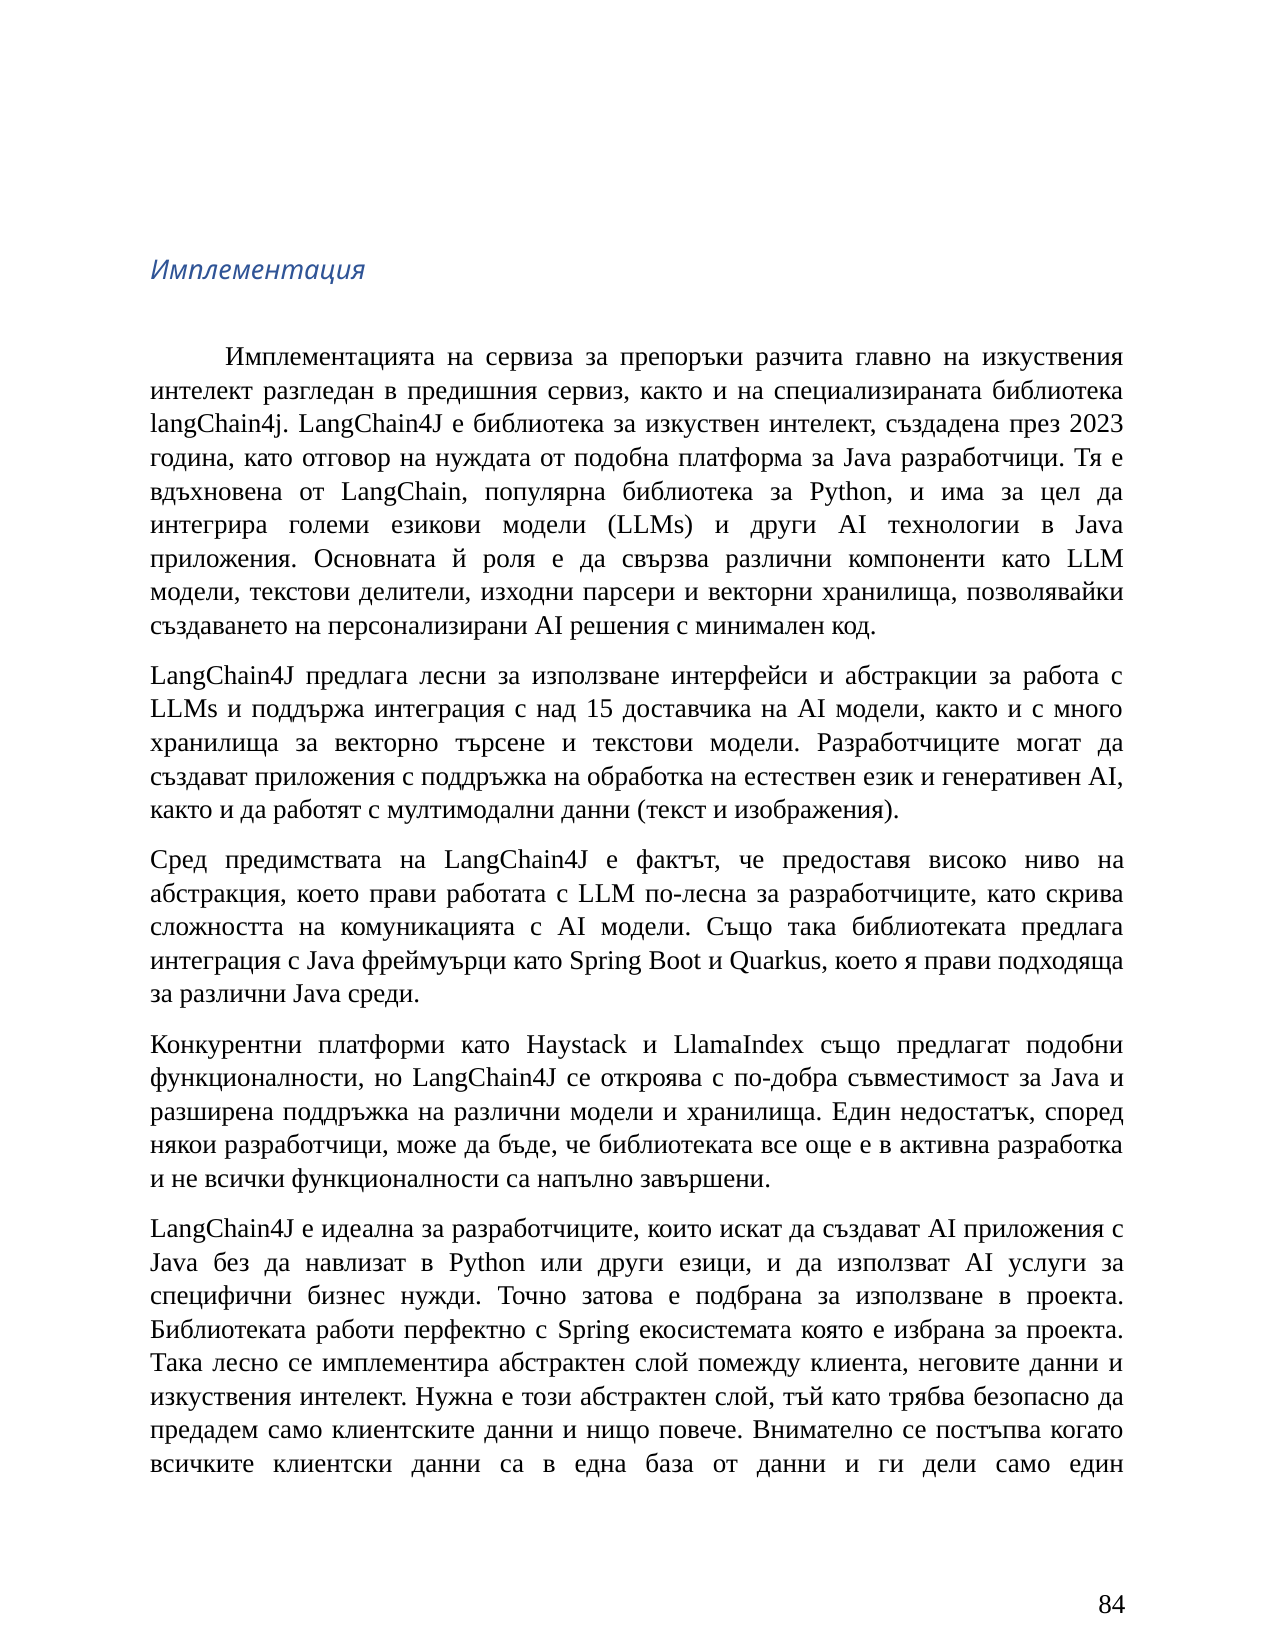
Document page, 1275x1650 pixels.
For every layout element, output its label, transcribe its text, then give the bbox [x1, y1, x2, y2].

text LangChain4J предлага лесни за използване интерфейси и абстракции за работа с LLMs и поддържа интеграция с над 15 доставчика на AI модели, както и с много хранилища за векторно търсене и текстови модели. Разработчиците могат да създават приложения с поддръжка на обработка на естествен език и генеративен AI, както и да работят с мултимодални данни (текст и изображения). [150, 659, 1125, 824]
text Имплементацията на сервиза за препоръки разчита главно на изкуствения интелект разгледан в предишния сервиз, както и на специализираната библиотека langChain4j. LangChain4J е библиотека за изкуствен интелект, създадена през 2023 година, като отговор на нуждата от подобна платформа за Java разработчици. Тя е вдъхновена от LangChain, популярна библиотека за Python, и има за цел да интегрира големи езикови модели (LLMs) и други AI технологии в Java приложения. Основната й роля е да свързва различни компоненти като LLM модели, текстови делители, изходни парсери и векторни хранилища, позволявайки създаването на персонализирани AI решения с минимален код. [150, 340, 1125, 640]
text Сред предимствата на LangChain4J е фактът, че предоставя високо ниво на абстракция, което прави работата с LLM по-лесна за разработчиците, като скрива сложността на комуникацията с AI модели. Също така библиотеката предлага интеграция с Java фреймуърци като Spring Boot и Quarkus, което я прави подходяща за различни Java среди. [150, 843, 1125, 1009]
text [150, 1212, 1125, 1478]
subtitle Имплементация [150, 250, 1125, 287]
text Конкурентни платформи като Haystack и LlamaIndex също предлагат подобни функционалности, но LangChain4J се откроява с по-добра съвместимост за Java и разширена поддръжка на различни модели и хранилища. Един недостатък, според някои разработчици, може да бъде, че библиотеката все още е в активна разработка и не всички функционалности са напълно завършени. [150, 1028, 1125, 1193]
